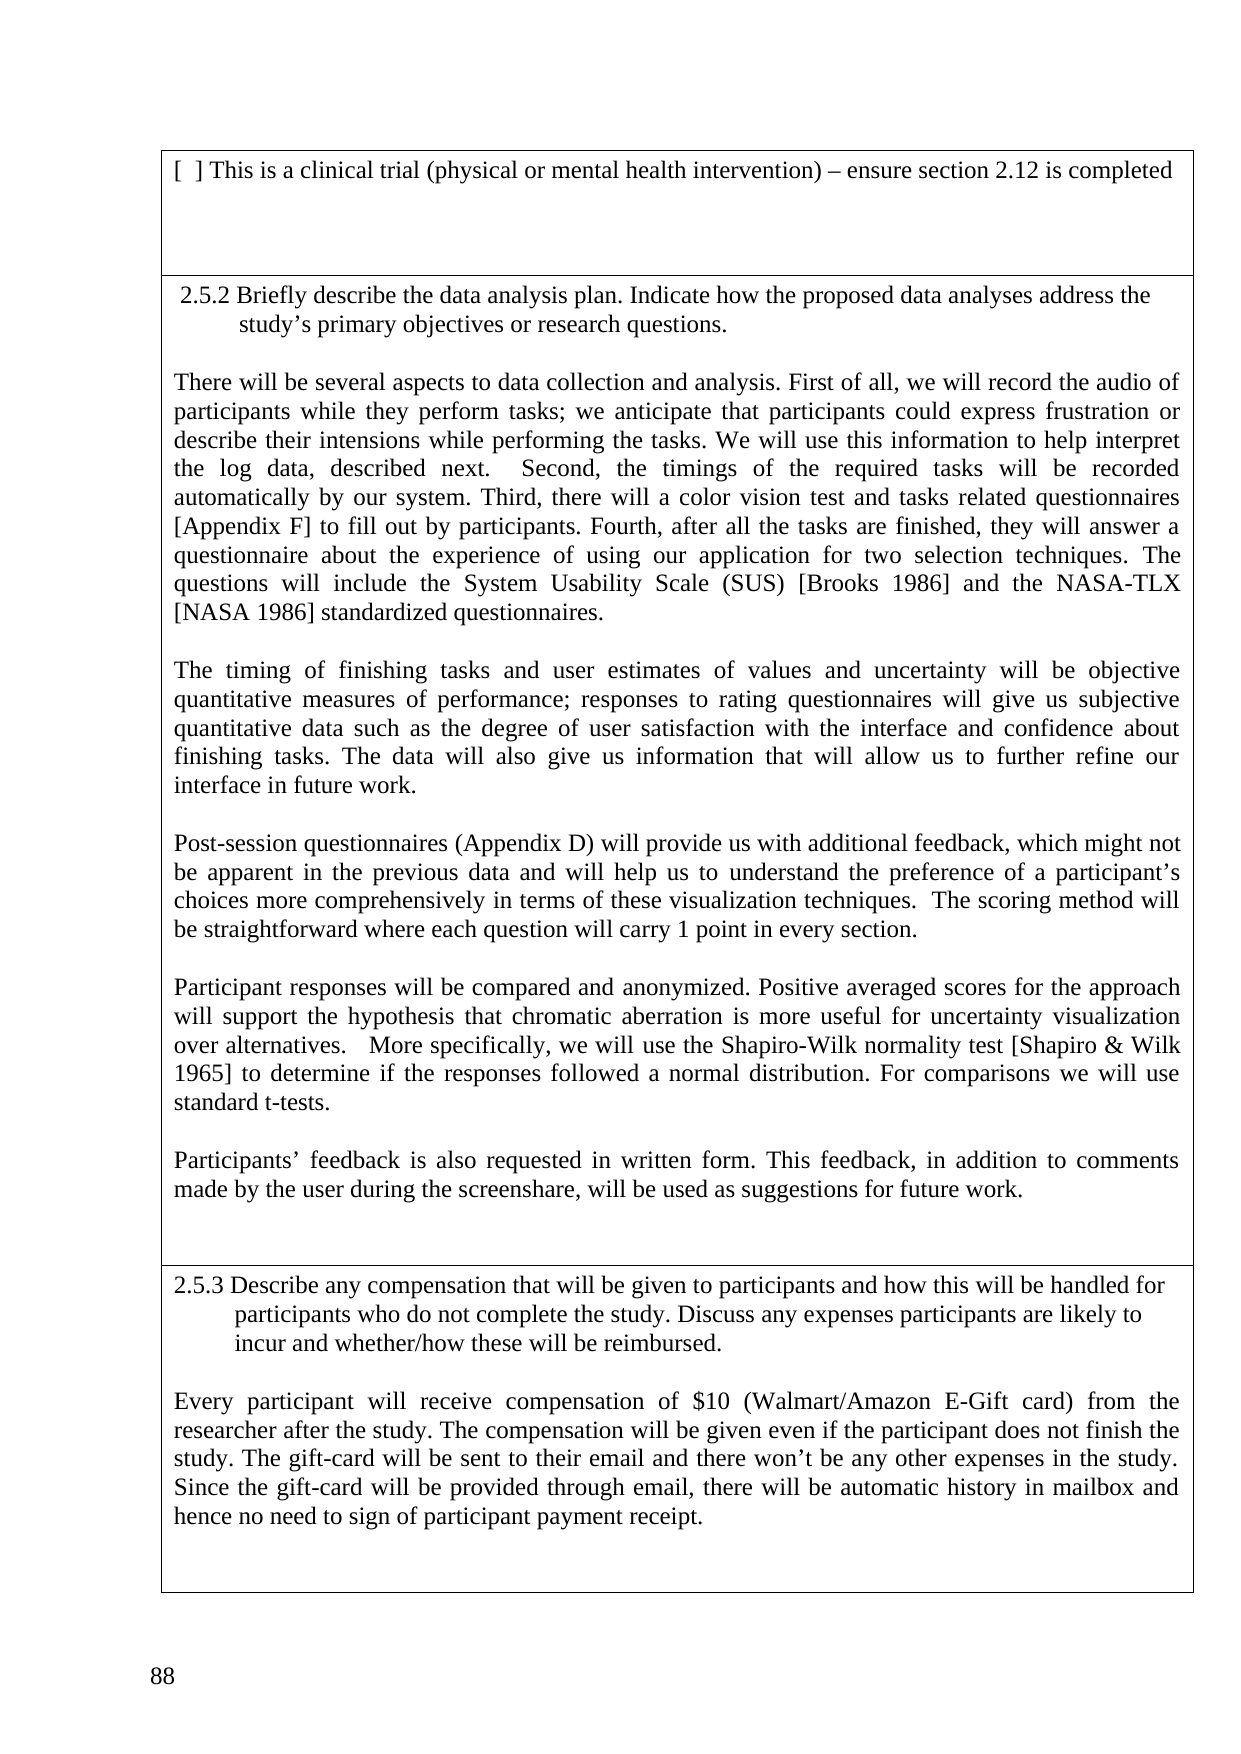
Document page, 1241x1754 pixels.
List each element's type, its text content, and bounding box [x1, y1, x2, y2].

table_cell 2.5.2 Briefly describe the data analysis plan. Indicate how the proposed data analyses address the study’s primary objectives or research questions. There will be several aspects to data collection and analysis. First of all, we will record the audio of participants while they perform tasks; we anticipate that participants could express frustration or describe their intensions while performing the tasks. We will use this information to help interpret the log data, described next. Second, the timings of the required tasks will be recorded automatically by our system. Third, there will a color vision test and tasks related questionnaires [Appendix F] to fill out by participants. Fourth, after all the tasks are finished, they will answer a questionnaire about the experience of using our application for two selection techniques. The questions will include the System Usability Scale (SUS) [Brooks 1986] and the NASA-TLX [NASA 1986] standardized questionnaires. The timing of finishing tasks and user estimates of values and uncertainty will be objective quantitative measures of performance; responses to rating questionnaires will give us subjective quantitative data such as the degree of user satisfaction with the interface and confidence about finishing tasks. The data will also give us information that will allow us to further refine our interface in future work. Post-session questionnaires (Appendix D) will provide us with additional feedback, which might not be apparent in the previous data and will help us to understand the preference of a participant’s choices more comprehensively in terms of these visualization techniques. The scoring method will be straightforward where each question will carry 1 point in every section. Participant responses will be compared and anonymized. Positive averaged scores for the approach will support the hypothesis that chromatic aberration is more useful for uncertainty visualization over alternatives. More specifically, we will use the Shapiro-Wilk normality test [Shapiro & Wilk 1965] to determine if the responses followed a normal distribution. For comparisons we will use standard t-tests. Participants’ feedback is also requested in written form. This feedback, in addition to comments made by the user during the screenshare, will be used as suggestions for future work. [162, 276, 1193, 1265]
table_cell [162, 151, 1193, 275]
table_cell 2.5.3 Describe any compensation that will be given to participants and how this will be handled for participants who do not complete the study. Discuss any expenses participants are likely to incur and whether/how these will be reimbursed. Every participant will receive compensation of $10 (Walmart/Amazon E-Gift card) from the researcher after the study. The compensation will be given even if the participant does not finish the study. The gift-card will be sent to their email and there won’t be any other expenses in the study. Since the gift-card will be provided through email, there will be automatic history in mailbox and hence no need to sign of participant payment receipt. [162, 1266, 1193, 1592]
